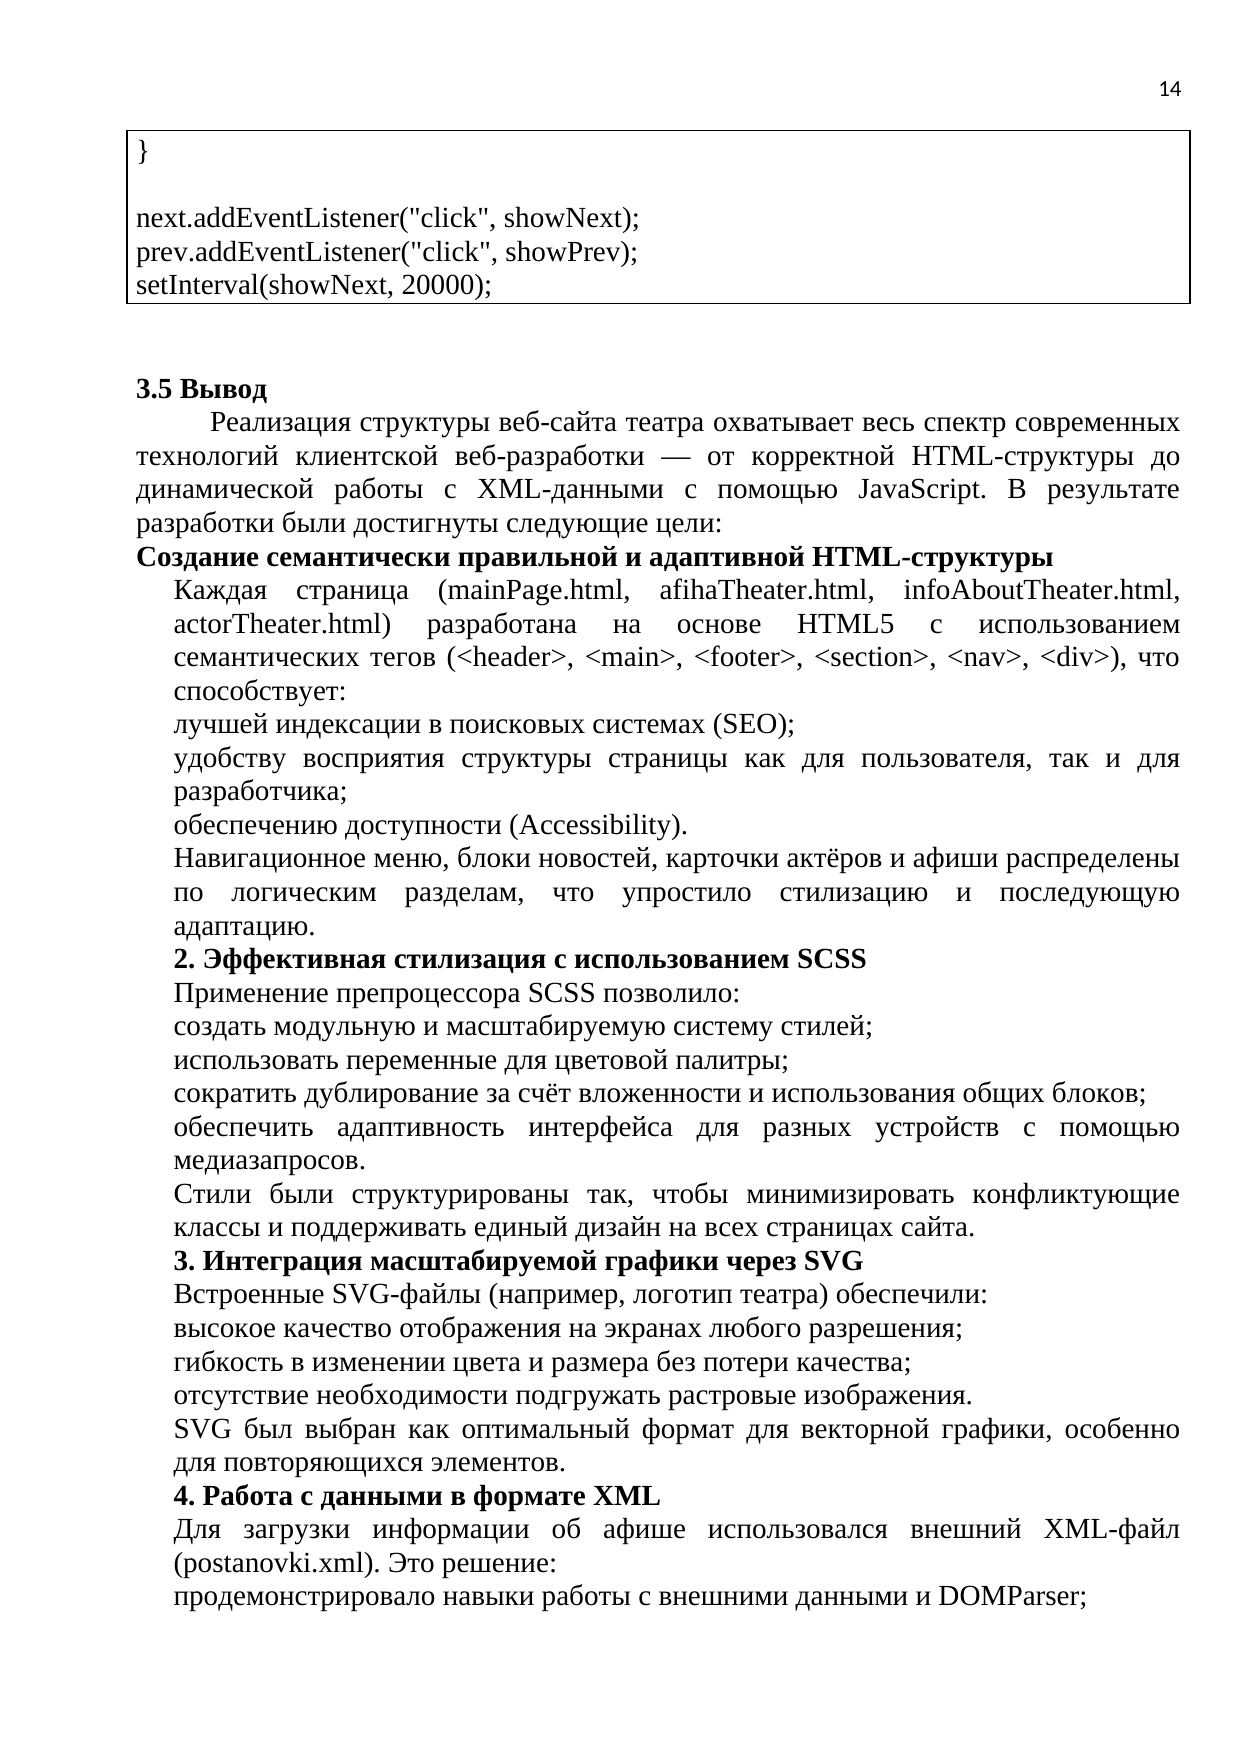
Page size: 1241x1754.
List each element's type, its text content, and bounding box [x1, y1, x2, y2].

text 2. Эффективная стилизация с использованием SCSS [173, 941, 1181, 975]
text Для загрузки информации об афише использовался внешний XML-файл (postanovki.xml). Это решение: [173, 1511, 1181, 1578]
text продемонстрировало навыки работы с внешними данными и DOMParser; [173, 1578, 1181, 1612]
text Каждая страница (mainPage.html, afihaTheater.html, infoAboutTheater.html, actorTheater.html) разработана на основе HTML5 с использованием семантических тегов (<header>, <main>, <footer>, <section>, <nav>, <div>), что способствует: [173, 572, 1181, 706]
text setInterval(showNext, 20000); [128, 264, 1189, 303]
text обеспечить адаптивность интерфейса для разных устройств с помощью медиазапросов. [173, 1109, 1181, 1176]
text 3. Интеграция масштабируемой графики через SVG [173, 1243, 1181, 1277]
text создать модульную и масштабируемую систему стилей; [173, 1008, 1181, 1042]
text Реализация структуры веб-сайта театра охватывает весь спектр современных технологий клиентской веб-разработки — от корректной HTML-структуры до динамической работы с XML-данными с помощью JavaScript. В результате разработки были достигнуты следующие цели: [136, 404, 1181, 539]
text } [128, 131, 1189, 167]
text 3.5 Вывод [136, 371, 1181, 404]
text отсутствие необходимости подгружать растровые изображения. [173, 1377, 1181, 1411]
text высокое качество отображения на экранах любого разрешения; [173, 1310, 1181, 1344]
text Стили были структурированы так, чтобы минимизировать конфликтующие классы и поддерживать единый дизайн на всех страницах сайта. [173, 1176, 1181, 1243]
text next.addEventListener("click", showNext); [136, 200, 1181, 234]
text prev.addEventListener("click", showPrev); [136, 234, 1181, 264]
text использовать переменные для цветовой палитры; [173, 1042, 1181, 1075]
text гибкость в изменении цвета и размера без потери качества; [173, 1344, 1181, 1377]
text обеспечению доступности (Accessibility). [173, 807, 1181, 841]
text Применение препроцессора SCSS позволило: [173, 975, 1181, 1008]
text сократить дублирование за счёт вложенности и использования общих блоков; [173, 1075, 1181, 1109]
text Встроенные SVG-файлы (например, логотип театра) обеспечили: [173, 1277, 1181, 1310]
text Навигационное меню, блоки новостей, карточки актёров и афиши распределены по логическим разделам, что упростило стилизацию и последующую адаптацию. [173, 841, 1181, 941]
text SVG был выбран как оптимальный формат для векторной графики, особенно для повторяющихся элементов. [173, 1411, 1181, 1478]
text 4. Работа с данными в формате XML [173, 1478, 1181, 1511]
text удобству восприятия структуры страницы как для пользователя, так и для разработчика; [173, 740, 1181, 807]
text Создание семантически правильной и адаптивной HTML-структуры [136, 539, 1181, 572]
text лучшей индексации в поисковых системах (SEO); [173, 706, 1181, 740]
